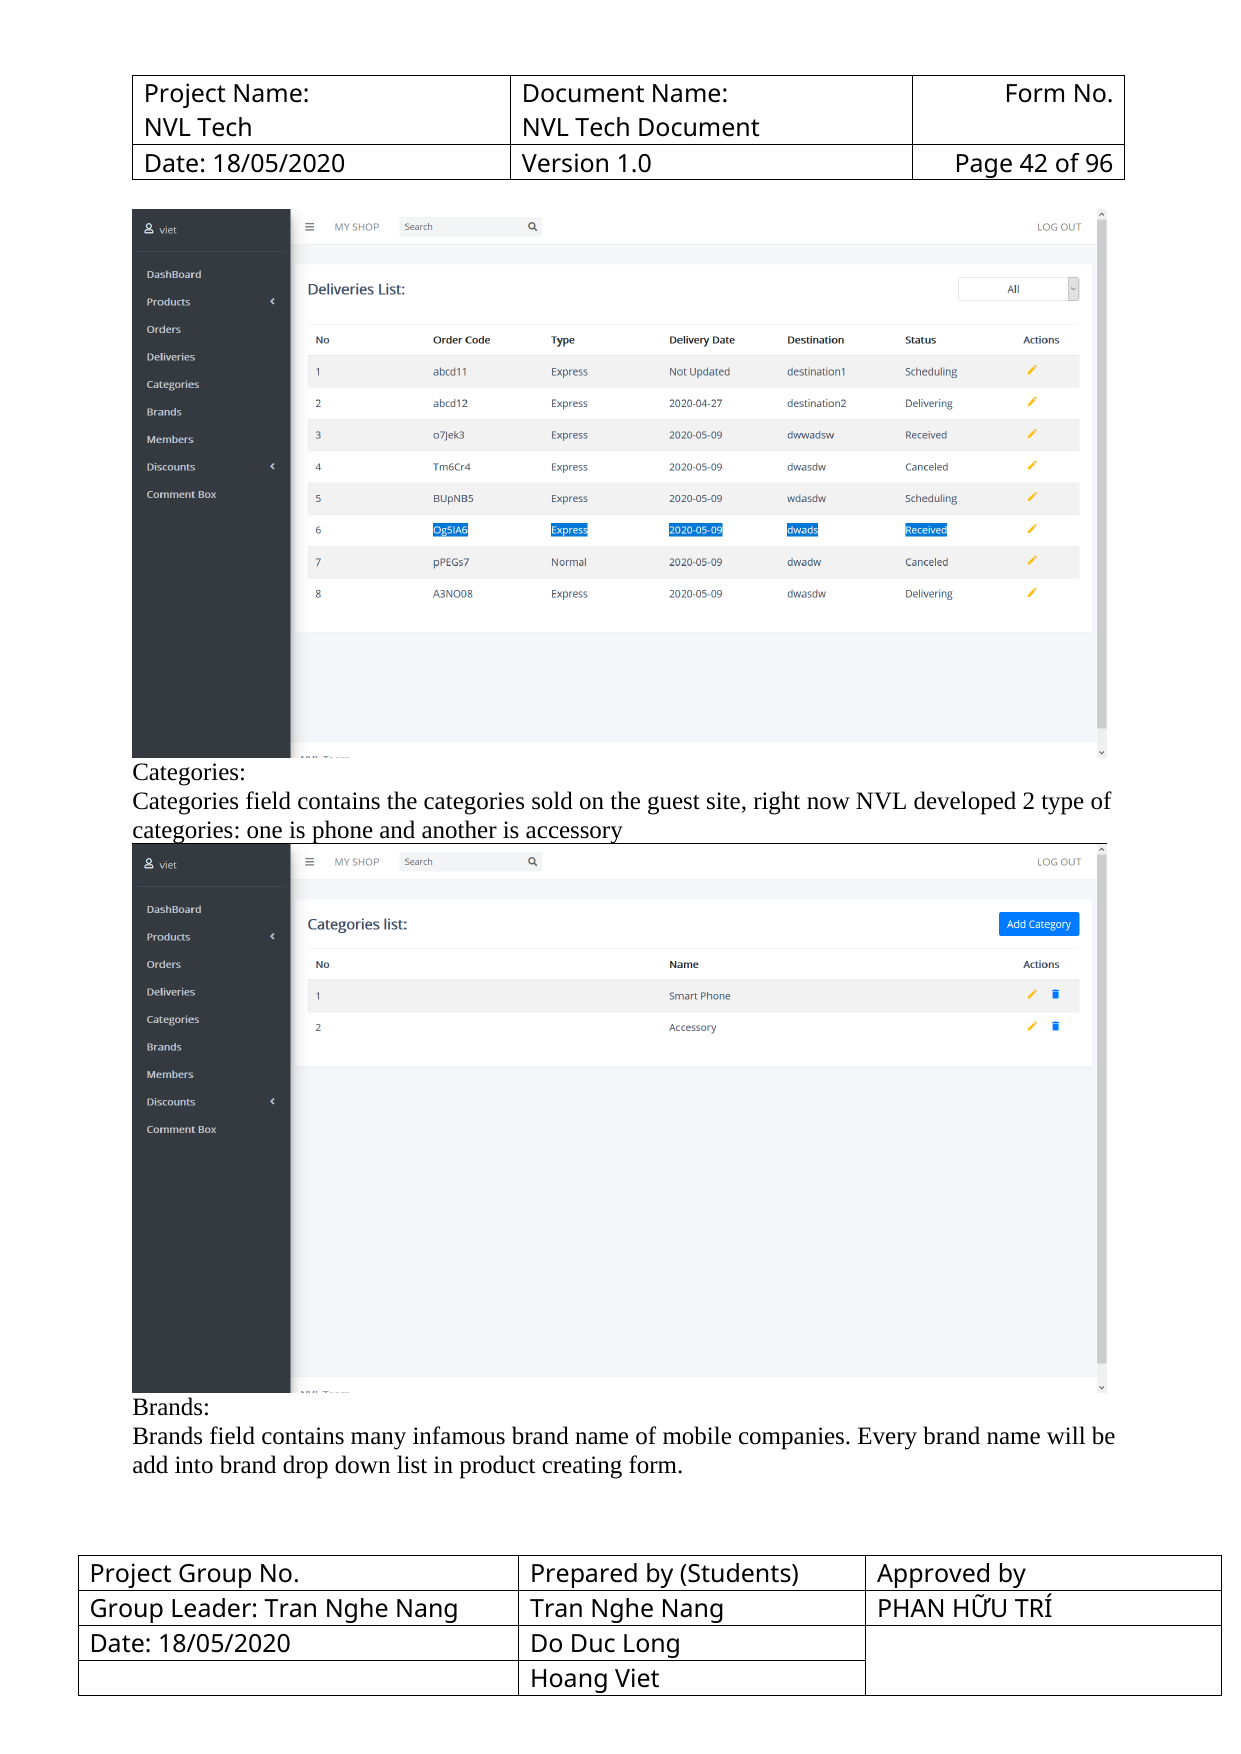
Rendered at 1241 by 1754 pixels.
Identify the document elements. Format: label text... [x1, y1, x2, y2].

text Brands: [132, 1392, 1125, 1421]
text Categories field contains the categories sold on the guest site, right now NVL developed 2 type of categories: one is phone and another is accessory [132, 786, 1125, 844]
text Categories: [132, 757, 1125, 786]
text Brands field contains many infamous brand name of mobile companies. Every brand name will be add into brand drop down list in product creating form. [132, 1421, 1125, 1478]
picture [132, 843, 1107, 1393]
picture [132, 209, 1107, 758]
